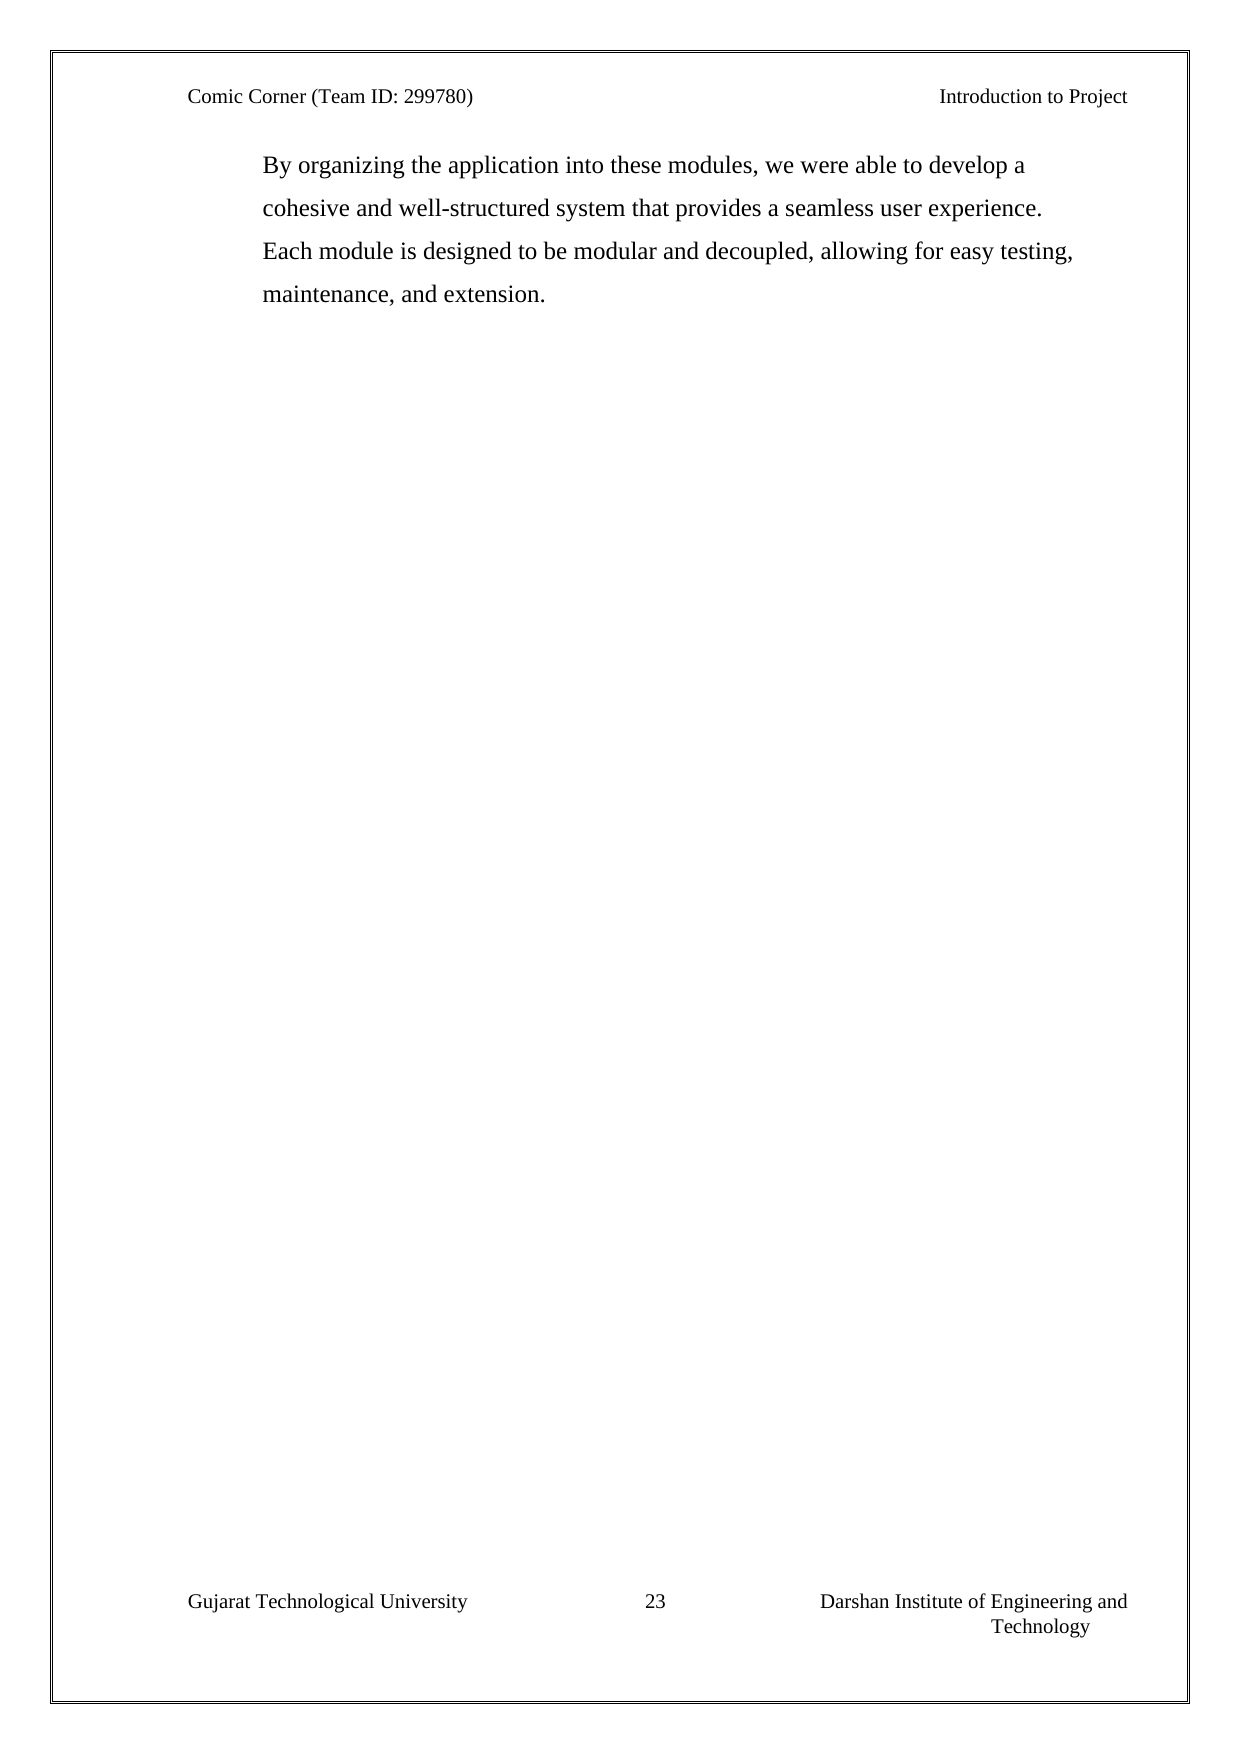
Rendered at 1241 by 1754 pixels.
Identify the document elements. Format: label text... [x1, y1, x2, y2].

text By organizing the application into these modules, we were able to develop a cohesive and well-structured system that provides a seamless user experience. Each module is designed to be modular and decoupled, allowing for easy testing, maintenance, and extension. [262, 150, 1090, 308]
